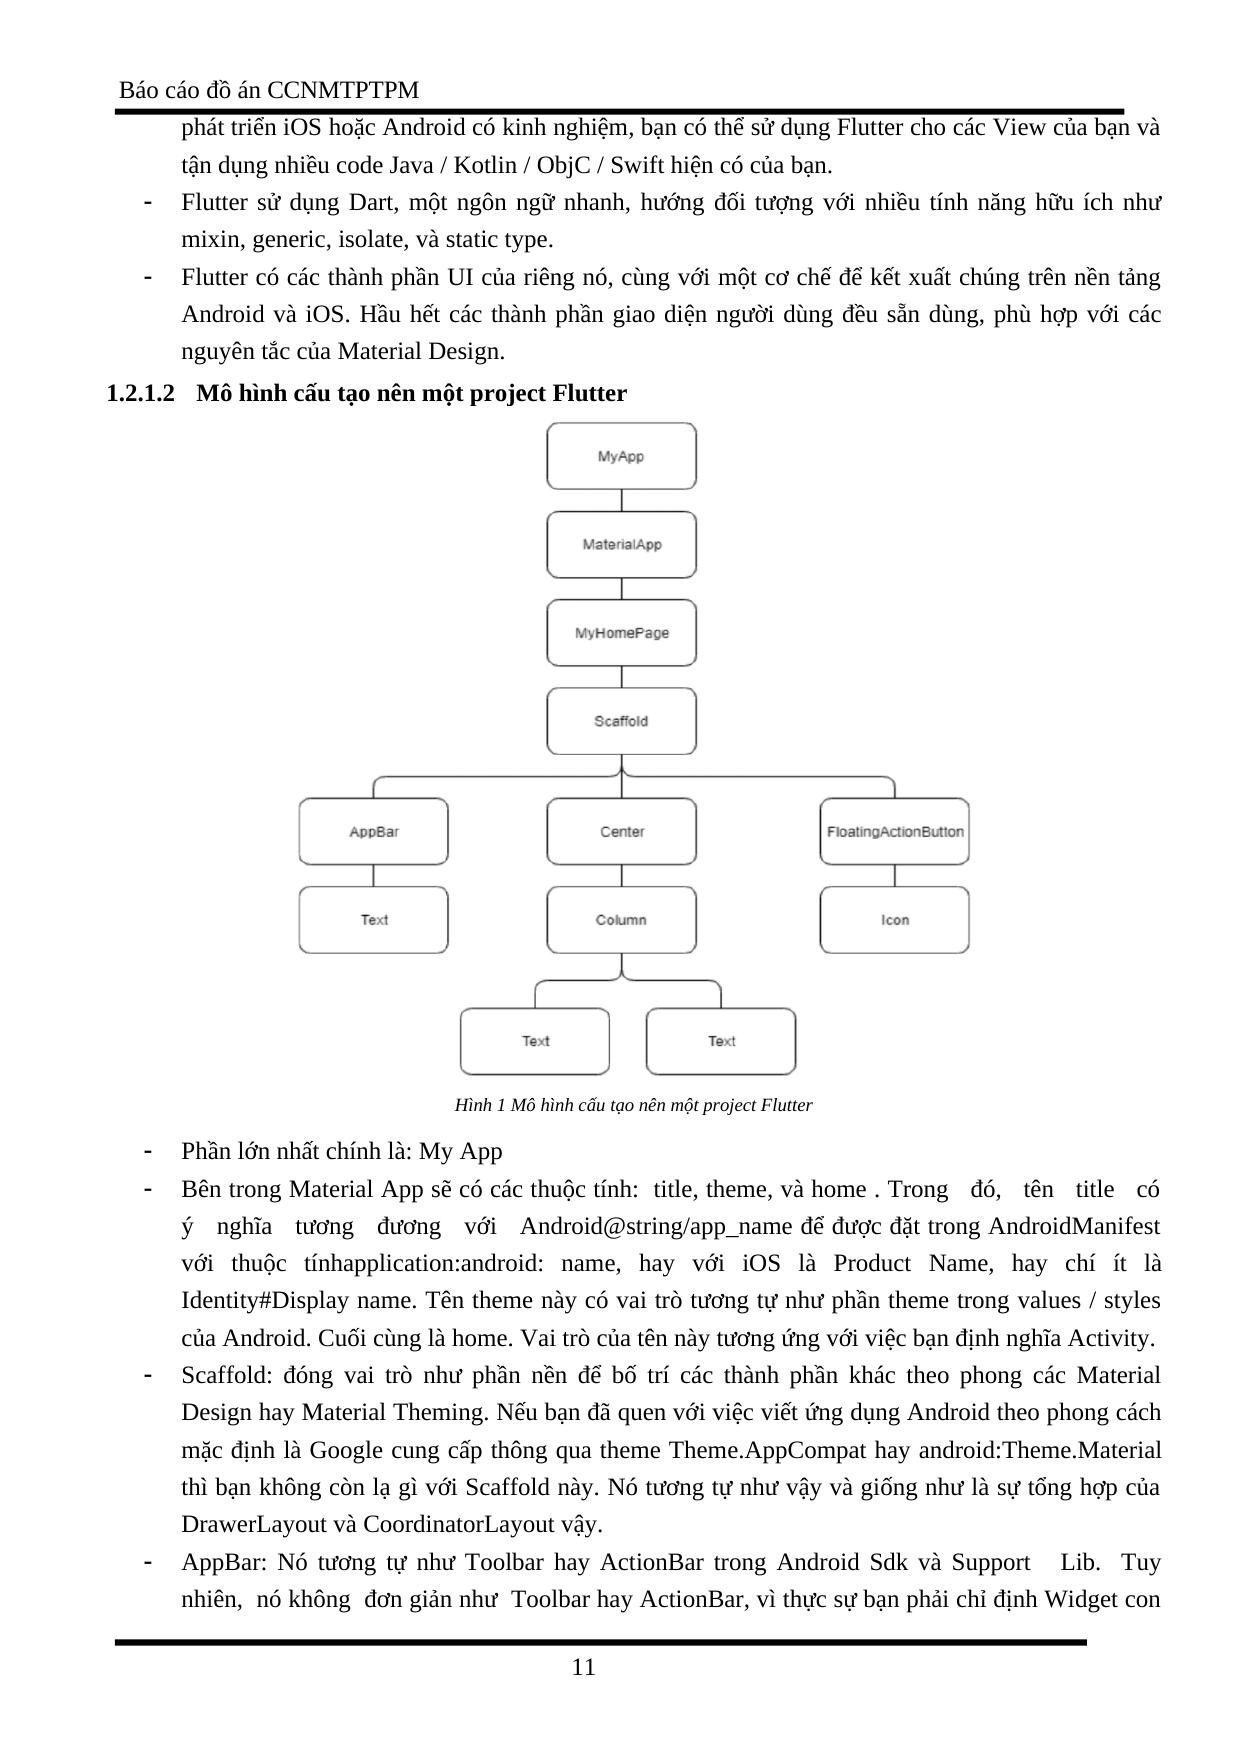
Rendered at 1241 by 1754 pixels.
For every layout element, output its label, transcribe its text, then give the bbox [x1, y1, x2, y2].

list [144, 112, 1163, 178]
picture [281, 406, 988, 1094]
list Phần lớn nhất chính là: My App [144, 1136, 1163, 1165]
list Bên trong Material App sẽ có các thuộc tính: title, theme, và home . Trong đó, tên title có ý nghĩa tương đương với Android@string/app_name để được đặt trong AndroidManifest với thuộc tínhapplication:android: name, hay với iOS là Product Name, hay chí ít là Identity#Display name. Tên theme này có vai trò tương tự như phần theme trong values / styles của Android. Cuối cùng là home. Vai trò của tên này tương ứng với việc bạn định nghĩa Activity. [144, 1174, 1163, 1352]
text Hình 1 Mô hình cấu tạo nên một project Flutter [106, 1094, 1163, 1116]
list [144, 1547, 1163, 1613]
subtitle Mô hình cấu tạo nên một project Flutter [106, 378, 1163, 406]
list Scaffold: đóng vai trò như phần nền để bố trí các thành phần khác theo phong các Material Design hay Material Theming. Nếu bạn đã quen với việc viết ứng dụng Android theo phong cách mặc định là Google cung cấp thông qua theme Theme.AppCompat hay android:Theme.Material thì bạn không còn lạ gì với Scaffold này. Nó tương tự như vậy và giống như là sự tổng hợp của DrawerLayout và CoordinatorLayout vậy. [144, 1360, 1163, 1538]
list Flutter sử dụng Dart, một ngôn ngữ nhanh, hướng đối tượng với nhiều tính năng hữu ích như mixin, generic, isolate, và static type. [144, 187, 1163, 253]
list Flutter có các thành phần UI của riêng nó, cùng với một cơ chế để kết xuất chúng trên nền tảng Android và iOS. Hầu hết các thành phần giao diện người dùng đều sẵn dùng, phù hợp với các nguyên tắc của Material Design. [144, 262, 1163, 365]
